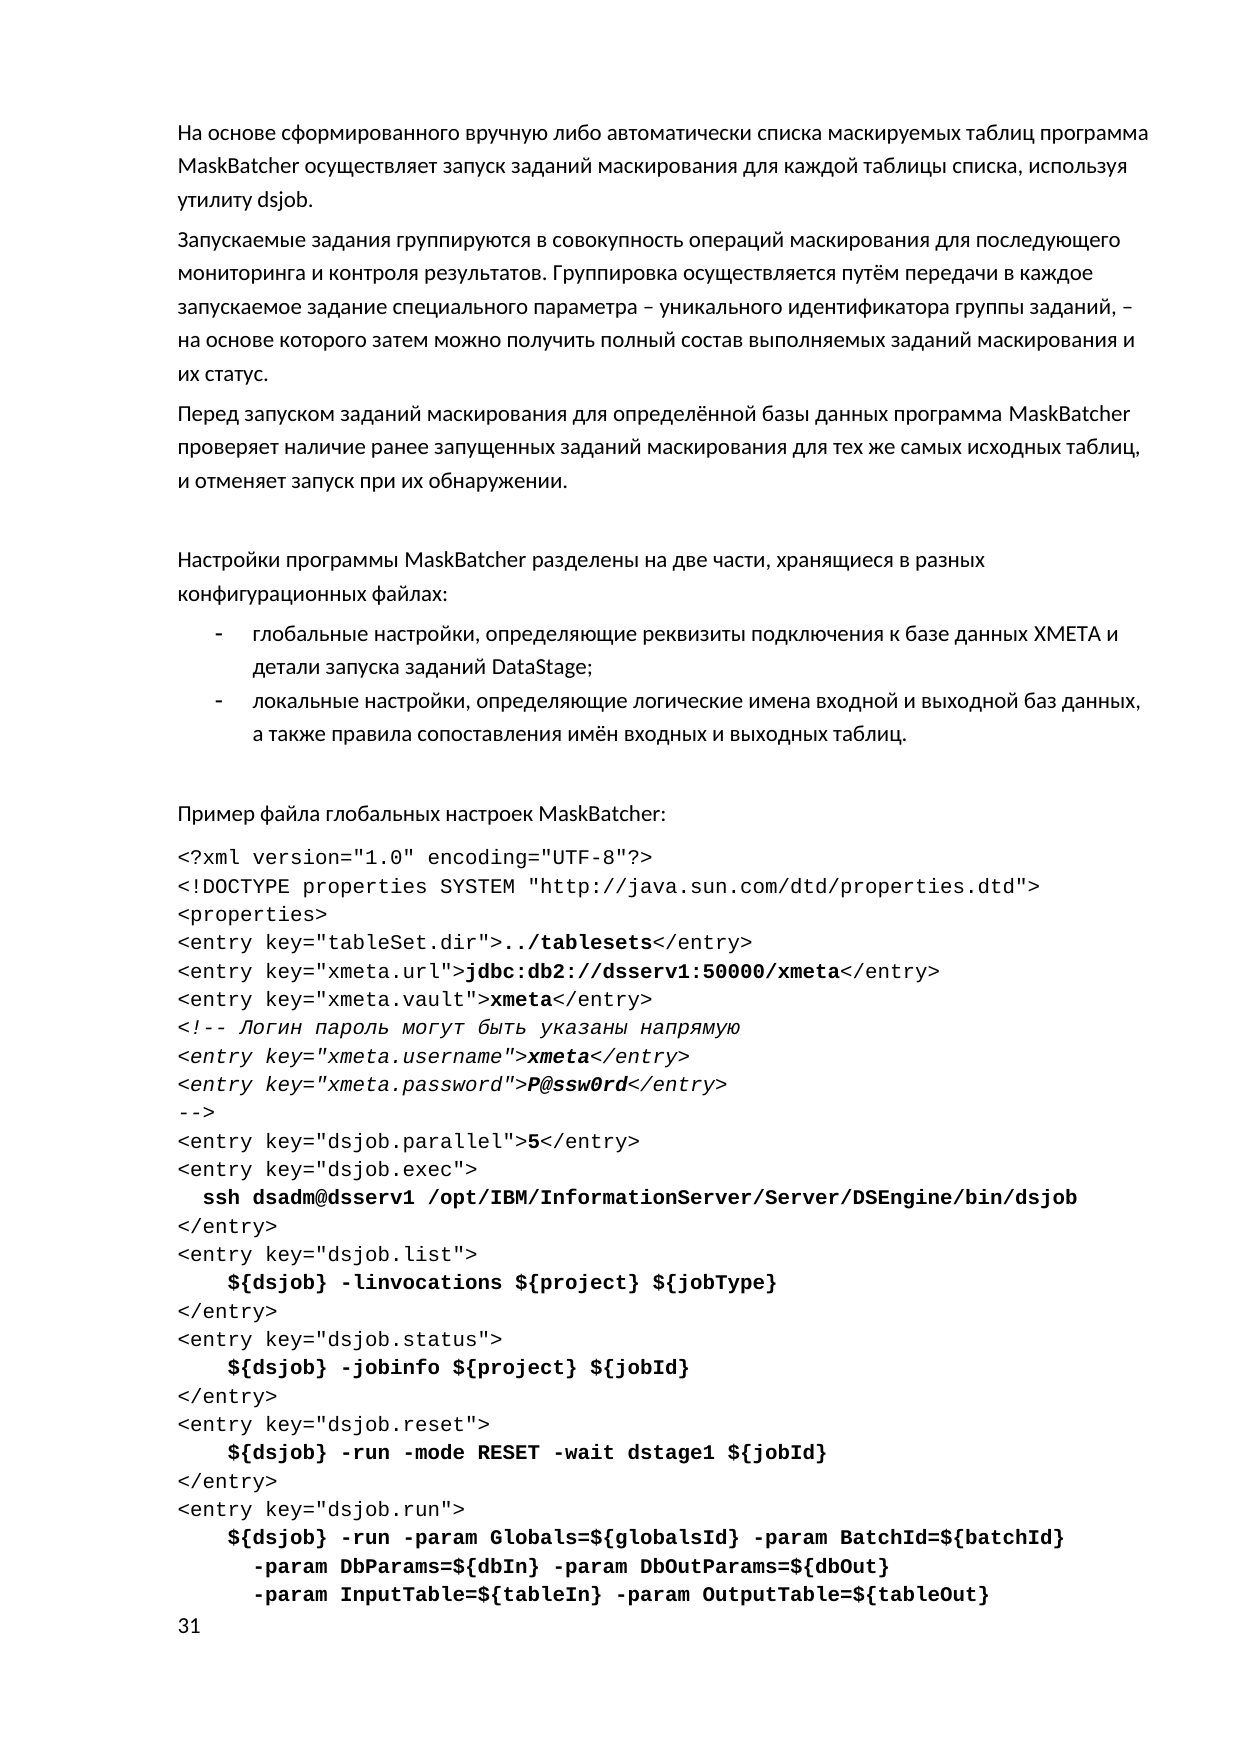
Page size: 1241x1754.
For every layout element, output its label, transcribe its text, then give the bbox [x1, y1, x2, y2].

text <?xml version="1.0" encoding="UTF-8"?> [177, 847, 1152, 871]
text <entry key="xmeta.vault">xmeta</entry> [177, 989, 1152, 1013]
text ssh dsadm@dsserv1 /opt/IBM/InformationServer/Server/DSEngine/bin/dsjob [177, 1187, 1152, 1211]
text <entry key="xmeta.url">jdbc:db2://dsserv1:50000/xmeta</entry> [177, 961, 1152, 984]
text Настройки программы MaskBatcher разделены на две части, хранящиеся в разных конфигурационных файлах: [177, 546, 1152, 607]
text <properties> [177, 904, 1152, 928]
text ${dsjob} -jobinfo ${project} ${jobId} [177, 1357, 1152, 1381]
text --> [177, 1102, 1152, 1126]
text <entry key="dsjob.reset"> [177, 1414, 1152, 1438]
text Пример файла глобальных настроек MaskBatcher: [177, 799, 1152, 827]
list глобальные настройки, определяющие реквизиты подключения к базе данных XMETA и детали запуска заданий DataStage; [215, 619, 1152, 681]
text -param DbParams=${dbIn} -param DbOutParams=${dbOut} [177, 1556, 1152, 1579]
text </entry> [177, 1216, 1152, 1239]
text ${dsjob} -run -param Globals=${globalsId} -param BatchId=${batchId} [177, 1527, 1152, 1551]
text На основе сформированного вручную либо автоматически списка маскируемых таблиц программа MaskBatcher осуществляет запуск заданий маскирования для каждой таблицы списка, используя утилиту dsjob. [177, 118, 1152, 213]
text <entry key="dsjob.status"> [177, 1329, 1152, 1353]
text Запускаемые задания группируются в совокупность операций маскирования для последующего мониторинга и контроля результатов. Группировка осуществляется путём передачи в каждое запускаемое задание специального параметра – уникального идентификатора группы заданий, – на основе которого затем можно получить полный состав выполняемых заданий маскирования и их статус. [177, 225, 1152, 387]
text Перед запуском заданий маскирования для определённой базы данных программа MaskBatcher проверяет наличие ранее запущенных заданий маскирования для тех же самых исходных таблиц, и отменяет запуск при их обнаружении. [177, 399, 1152, 494]
text ${dsjob} -run -mode RESET -wait dstage1 ${jobId} [177, 1442, 1152, 1466]
text <entry key="dsjob.list"> [177, 1244, 1152, 1268]
text <entry key="xmeta.username">xmeta</entry> [177, 1046, 1152, 1069]
text -param InputTable=${tableIn} -param OutputTable=${tableOut} [177, 1584, 1152, 1608]
text <entry key="xmeta.password">P@ssw0rd</entry> [177, 1074, 1152, 1098]
text <entry key="dsjob.run"> [177, 1499, 1152, 1523]
text </entry> [177, 1386, 1152, 1409]
text </entry> [177, 1471, 1152, 1494]
list локальные настройки, определяющие логические имена входной и выходной баз данных, а также правила сопоставления имён входных и выходных таблиц. [215, 686, 1152, 748]
text <entry key="dsjob.exec"> [177, 1159, 1152, 1183]
text </entry> [177, 1301, 1152, 1324]
text <entry key="tableSet.dir">../tablesets</entry> [177, 932, 1152, 956]
text <!DOCTYPE properties SYSTEM "http://java.sun.com/dtd/properties.dtd"> [177, 876, 1152, 899]
text <entry key="dsjob.parallel">5</entry> [177, 1131, 1152, 1154]
text ${dsjob} -linvocations ${project} ${jobType} [177, 1272, 1152, 1296]
text <!-- Логин пароль могут быть указаны напрямую [177, 1017, 1152, 1041]
